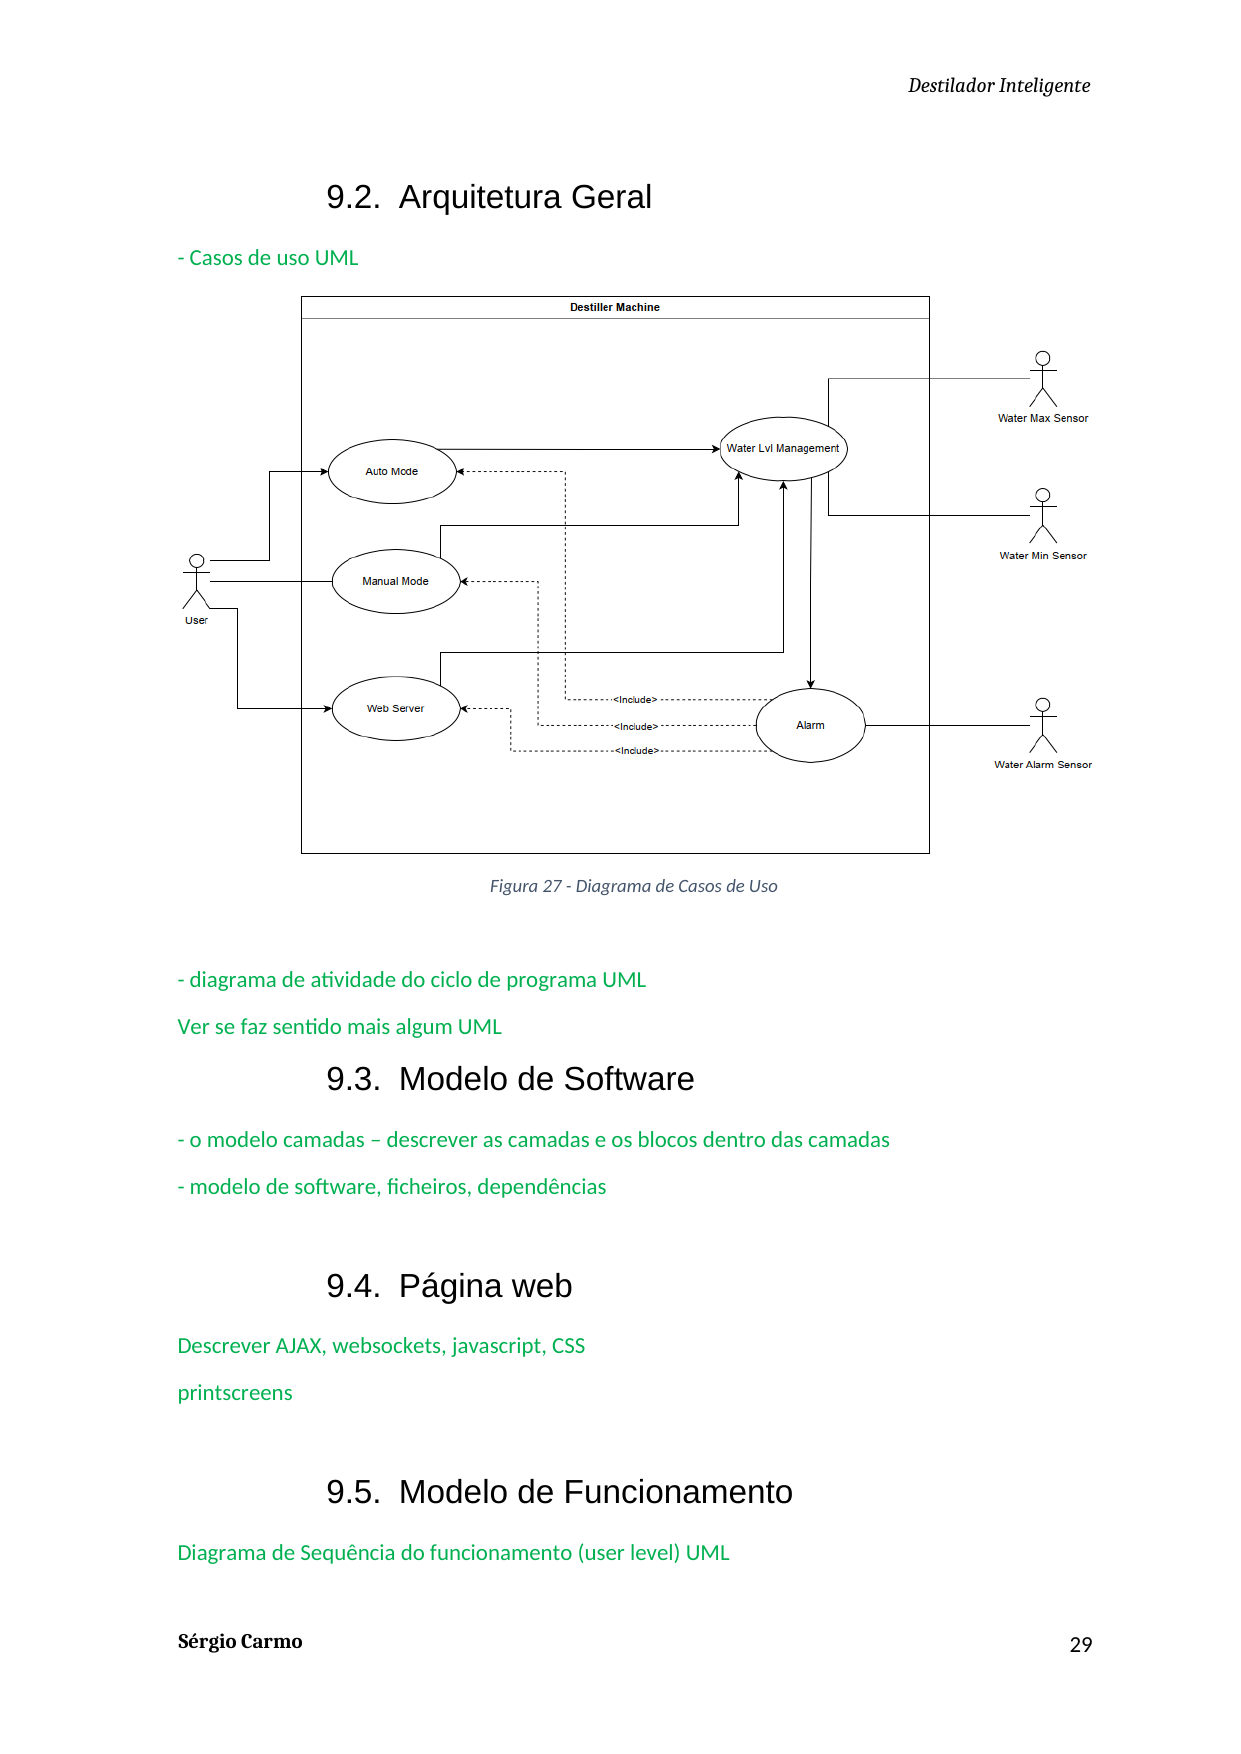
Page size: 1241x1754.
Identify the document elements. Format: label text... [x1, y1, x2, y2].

text - Casos de uso UML [177, 243, 1092, 271]
text - modelo de software, ficheiros, dependências [177, 1172, 1092, 1200]
subtitle Arquitetura Geral [326, 177, 1092, 216]
text Descrever AJAX, websockets, javascript, CSS [177, 1332, 1092, 1359]
text Figura 27 - Diagrama de Casos de Uso [177, 875, 1092, 898]
text Diagrama de Sequência do funcionamento (user level) UML [177, 1538, 1092, 1566]
picture [177, 290, 1093, 856]
subtitle Modelo de Funcionamento [326, 1472, 1092, 1511]
text Ver se faz sentido mais algum UML [177, 1012, 1092, 1040]
subtitle Modelo de Software [326, 1059, 1092, 1097]
text printscreens [177, 1378, 1092, 1406]
text - o modelo camadas – descrever as camadas e os blocos dentro das camadas [177, 1125, 1092, 1153]
text - diagrama de atividade do ciclo de programa UML [177, 965, 1092, 993]
subtitle Página web [326, 1266, 1092, 1304]
